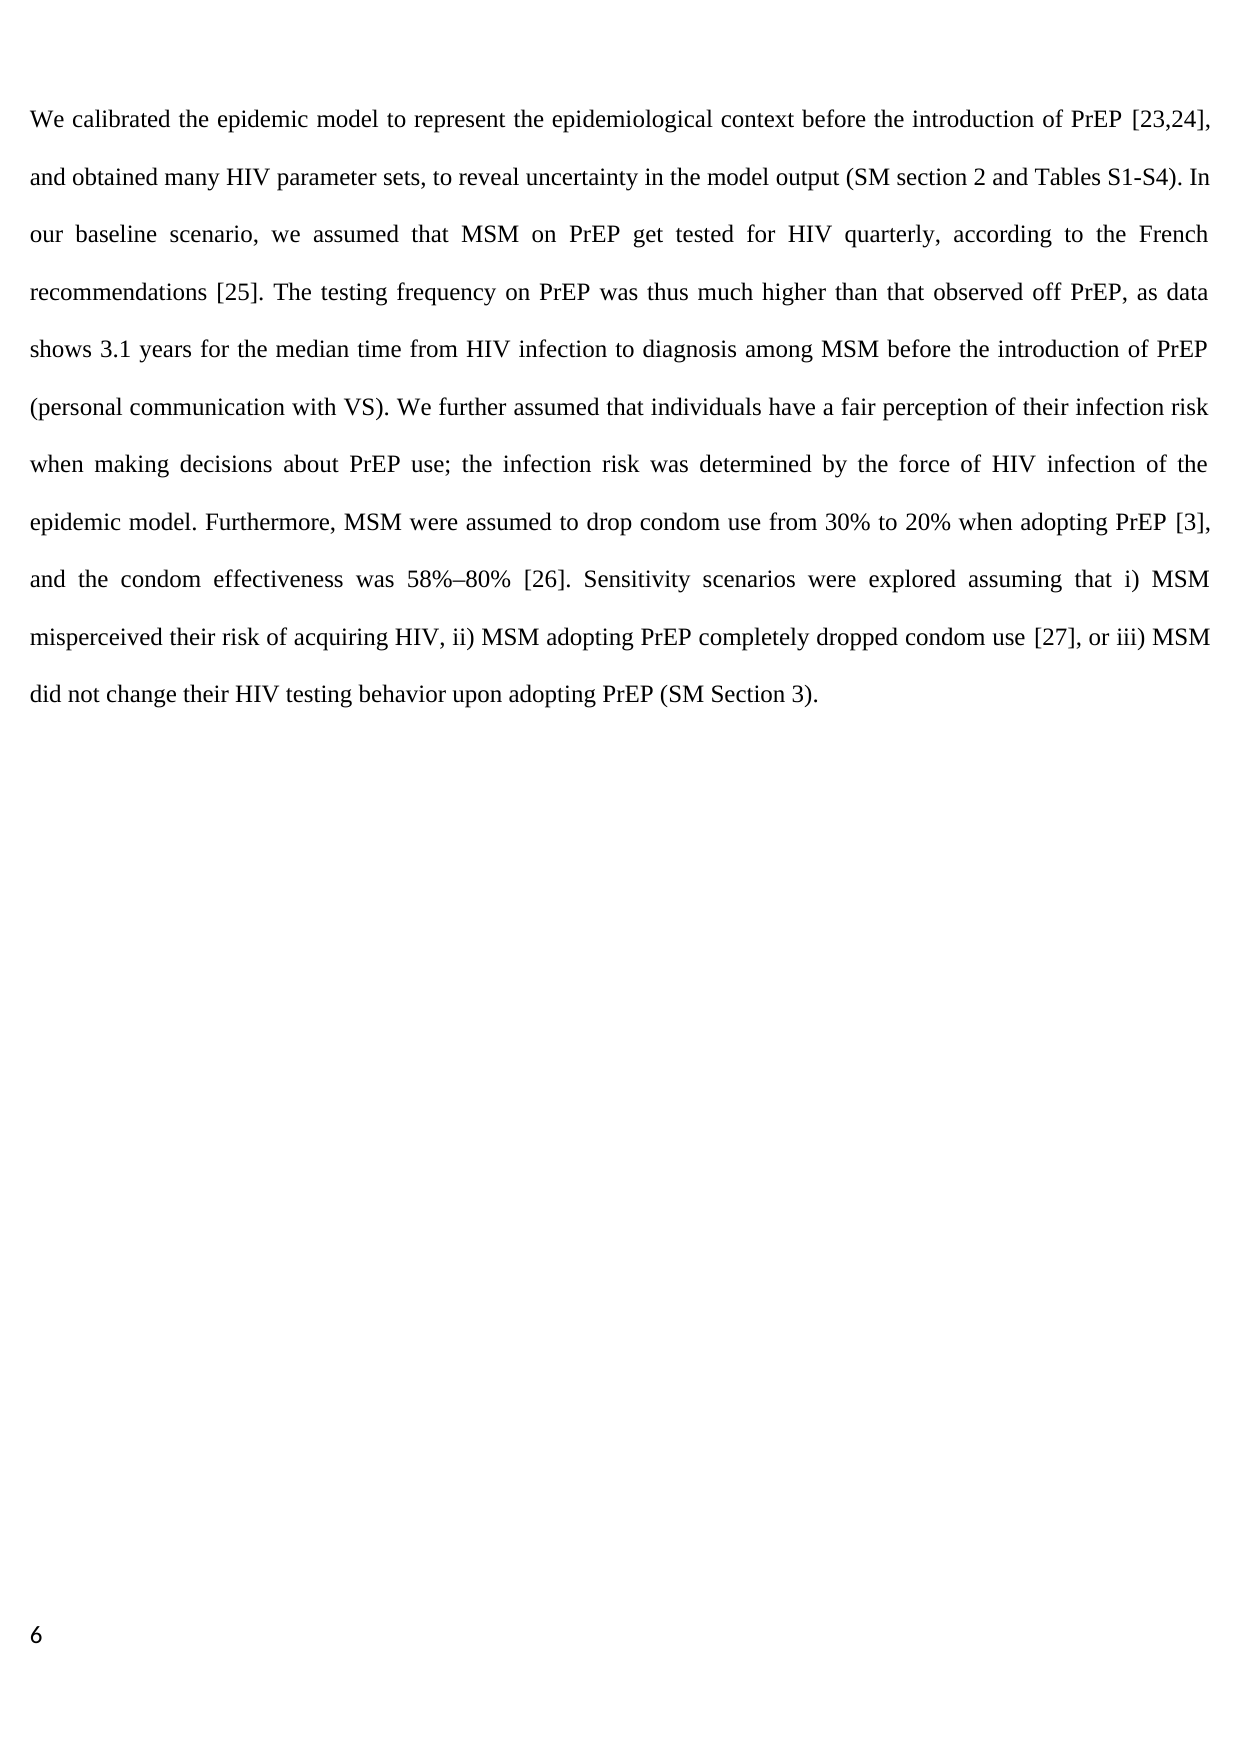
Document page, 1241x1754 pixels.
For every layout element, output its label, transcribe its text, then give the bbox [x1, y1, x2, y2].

text We calibrated the epidemic model to represent the epidemiological context before the introduction of PrEP [23,24], and obtained many HIV parameter sets, to reveal uncertainty in the model output (SM section 2 and Tables S1-S4). In our baseline scenario, we assumed that MSM on PrEP get tested for HIV quarterly, according to the French recommendations [25]. The testing frequency on PrEP was thus much higher than that observed off PrEP, as data shows 3.1 years for the median time from HIV infection to diagnosis among MSM before the introduction of PrEP (personal communication with VS). We further assumed that individuals have a fair perception of their infection risk when making decisions about PrEP use; the infection risk was determined by the force of HIV infection of the epidemic model. Furthermore, MSM were assumed to drop condom use from 30% to 20% when adopting PrEP [3], and the condom effectiveness was 58%–80% [26]. Sensitivity scenarios were explored assuming that i) MSM misperceived their risk of acquiring HIV, ii) MSM adopting PrEP completely dropped condom use [27], or iii) MSM did not change their HIV testing behavior upon adopting PrEP (SM Section 3). [29, 104, 1211, 708]
